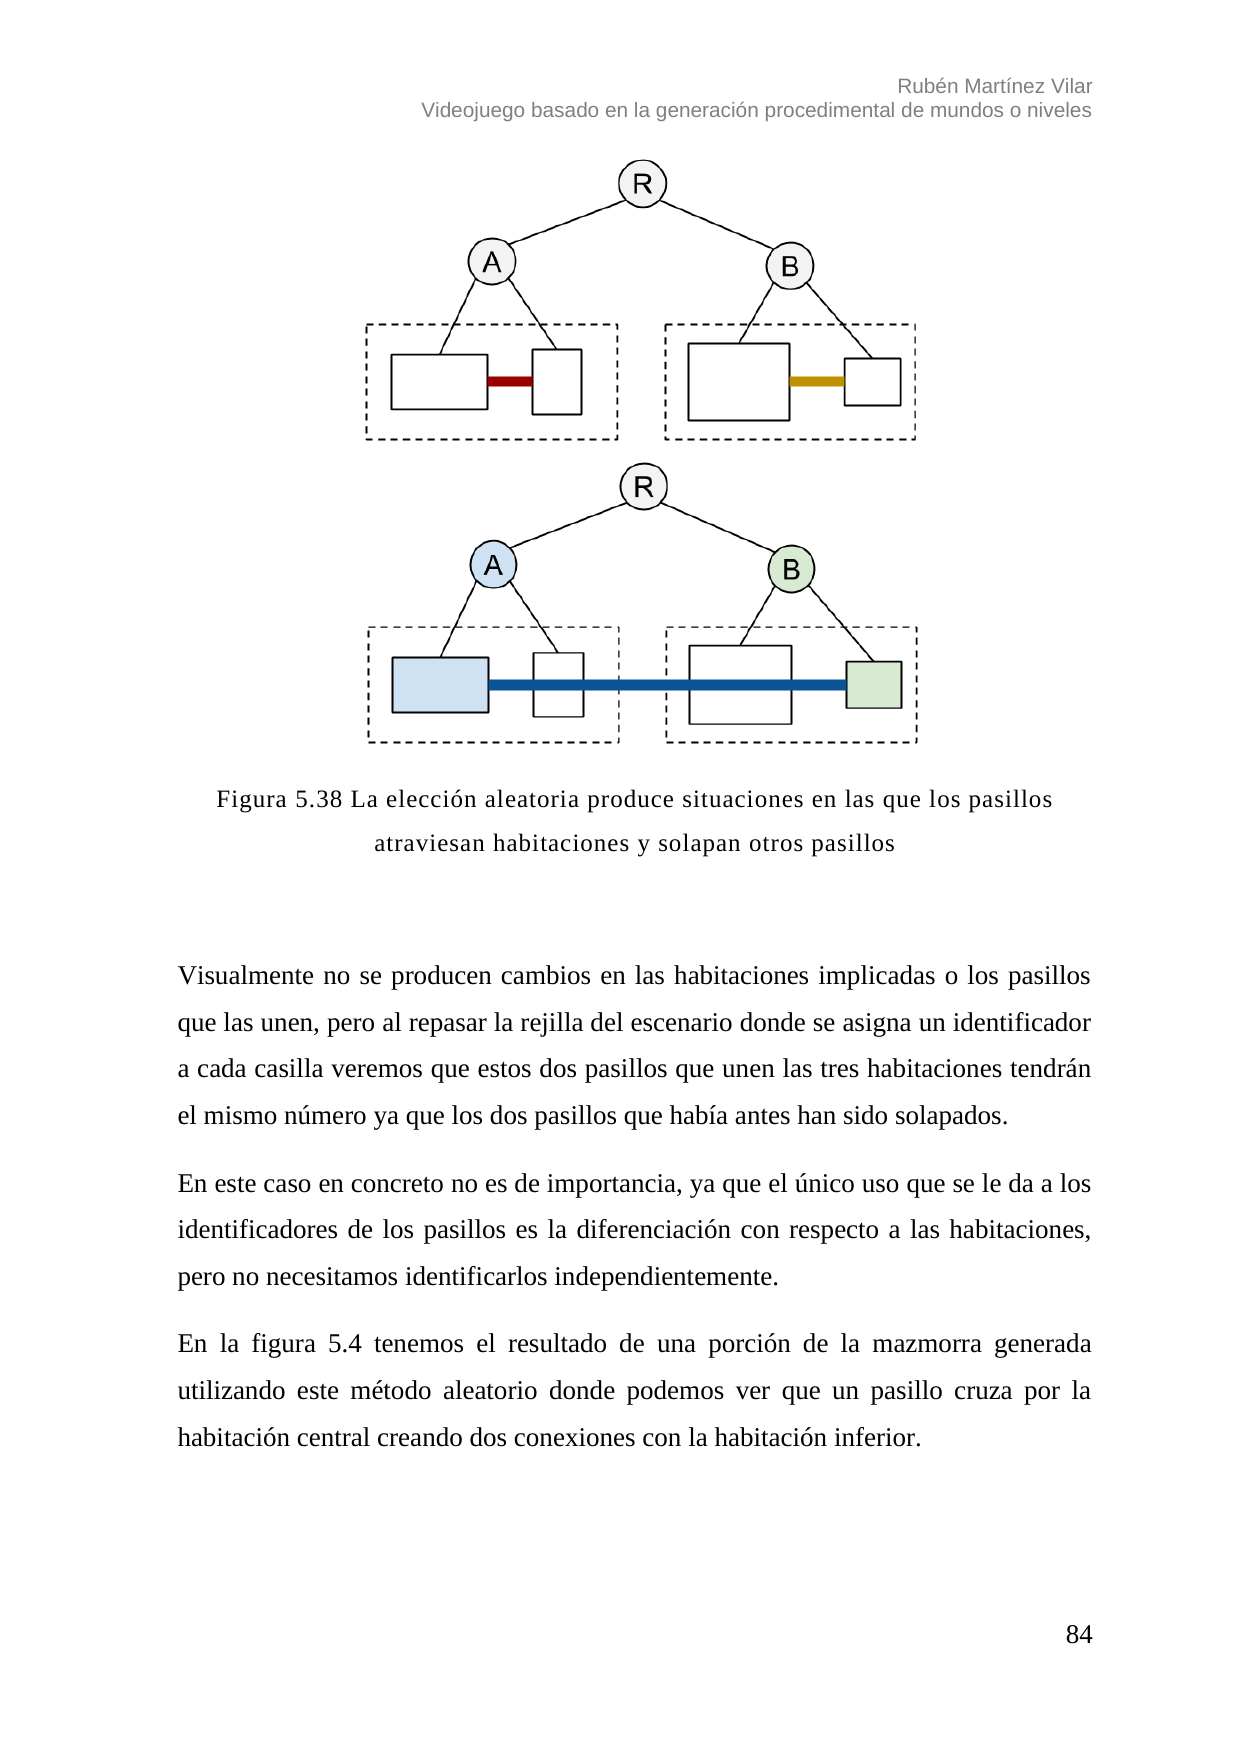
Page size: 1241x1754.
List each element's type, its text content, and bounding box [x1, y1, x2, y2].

text Visualmente no se producen cambios en las habitaciones implicadas o los pasillos que las unen, pero al repasar la rejilla del escenario donde se asigna un identificador a cada casilla veremos que estos dos pasillos que unen las tres habitaciones tendrán el mismo número ya que los dos pasillos que había antes han sido solapados. [177, 959, 1092, 1130]
text En la figura 5.4 tenemos el resultado de una porción de la mazmorra generada utilizando este método aleatorio donde podemos ver que un pasillo cruza por la habitación central creando dos conexiones con la habitación inferior. [177, 1327, 1092, 1452]
picture [338, 152, 932, 749]
text En este caso en concreto no es de importancia, ya que el único uso que se le da a los identificadores de los pasillos es la diferenciación con respecto a las habitaciones, pero no necesitamos identificarlos independientemente. [177, 1167, 1092, 1291]
